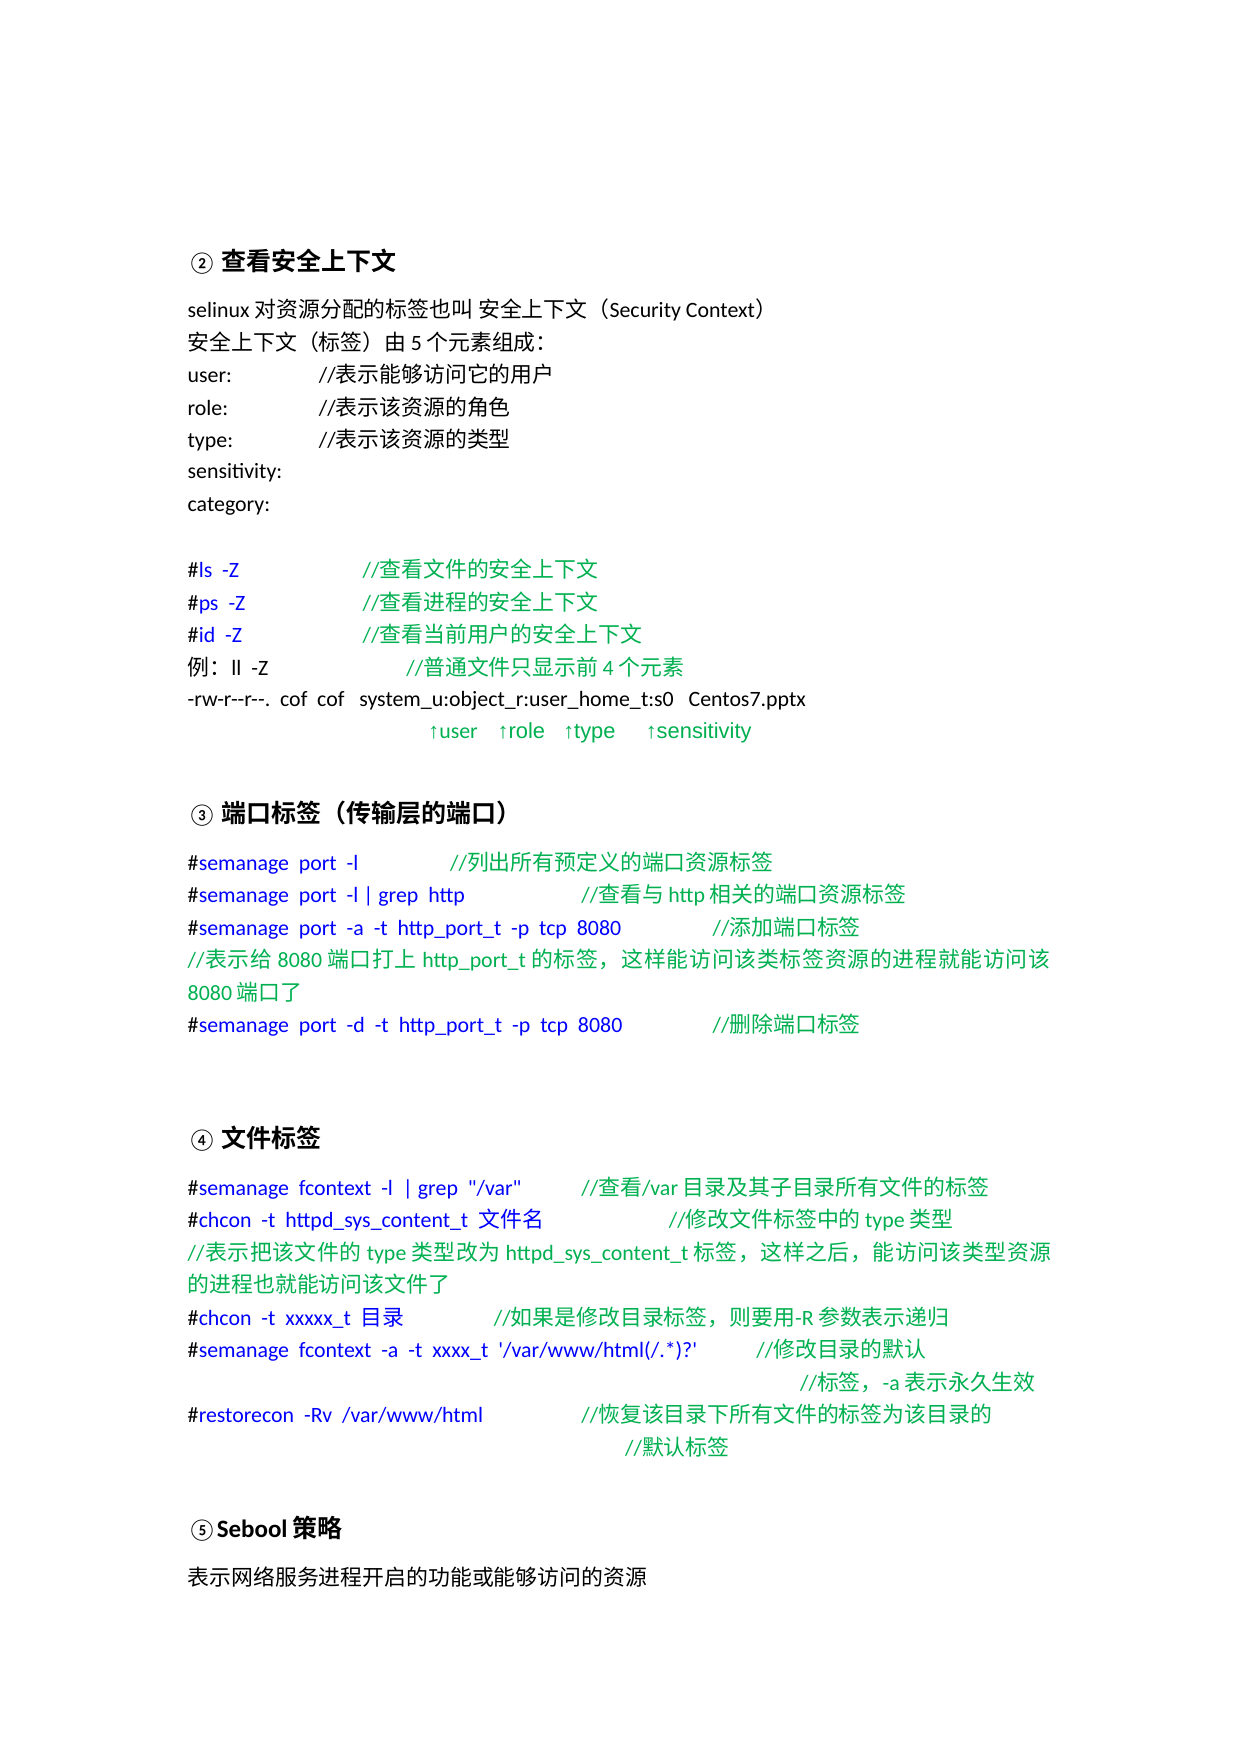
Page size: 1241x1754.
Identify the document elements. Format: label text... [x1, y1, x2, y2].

text ③端口标签（传输层的端口） [187, 779, 1053, 844]
text 例：ll -Z //普通文件只显示前4个元素 [187, 649, 1053, 682]
text sensitivity: [187, 454, 1053, 487]
text -rw-r--r--. cof cof system_u:object_r:user_home_t:s0 Centos7.pptx [187, 682, 1053, 714]
text 表示网络服务进程开启的功能或能够访问的资源 [187, 1559, 1053, 1592]
text #semanage port -l | grep http //查看与http相关的端口资源标签 [187, 877, 1053, 909]
text #semanage port -d -t http_port_t -p tcp 8080 //删除端口标签 [187, 1007, 1053, 1039]
text #semanage fcontext -a -t xxxx_t '/var/www/html(/.*)?' //修改目录的默认 [187, 1332, 1053, 1364]
text ④文件标签 [187, 1104, 1053, 1169]
text #ls -Z //查看文件的安全上下文 [187, 552, 1053, 584]
text //表示给8080端口打上http_port_t的标签，这样能访问该类标签资源的进程就能访问该8080端口了 [187, 942, 1053, 1007]
text ↑user ↑role ↑type ↑sensitivity [362, 714, 1053, 747]
text //表示把该文件的type类型改为httpd_sys_content_t标签，这样之后，能访问该类型资源的进程也就能访问该文件了 [187, 1234, 1053, 1299]
text #chcon -t xxxxx_t 目录 //如果是修改目录标签，则要用-R参数表示递归 [187, 1299, 1053, 1332]
text category: [187, 487, 1053, 519]
text #id -Z //查看当前用户的安全上下文 [187, 617, 1053, 649]
text #restorecon -Rv /var/www/html //恢复该目录下所有文件的标签为该目录的 [187, 1397, 1053, 1429]
text #semanage fcontext -l | grep "/var" //查看/var目录及其子目录所有文件的标签 [187, 1169, 1053, 1202]
text ②查看安全上下文 [187, 227, 1053, 292]
text //默认标签 [581, 1429, 1053, 1462]
text #ps -Z //查看进程的安全上下文 [187, 584, 1053, 617]
text selinux 对资源分配的标签也叫 安全上下文（Security Context） [187, 292, 1053, 324]
text ⑤Sebool策略 [187, 1494, 1053, 1559]
text #semanage port -l //列出所有预定义的端口资源标签 [187, 844, 1053, 877]
text #semanage port -a -t http_port_t -p tcp 8080 //添加端口标签 [187, 909, 1053, 942]
text 安全上下文（标签）由5个元素组成： [187, 324, 1053, 357]
text role: //表示该资源的角色 [187, 389, 1053, 422]
text #chcon -t httpd_sys_content_t 文件名 //修改文件标签中的type类型 [187, 1202, 1053, 1234]
text type: //表示该资源的类型 [187, 422, 1053, 454]
text //标签，-a表示永久生效 [756, 1364, 1053, 1397]
text user: //表示能够访问它的用户 [187, 357, 1053, 389]
